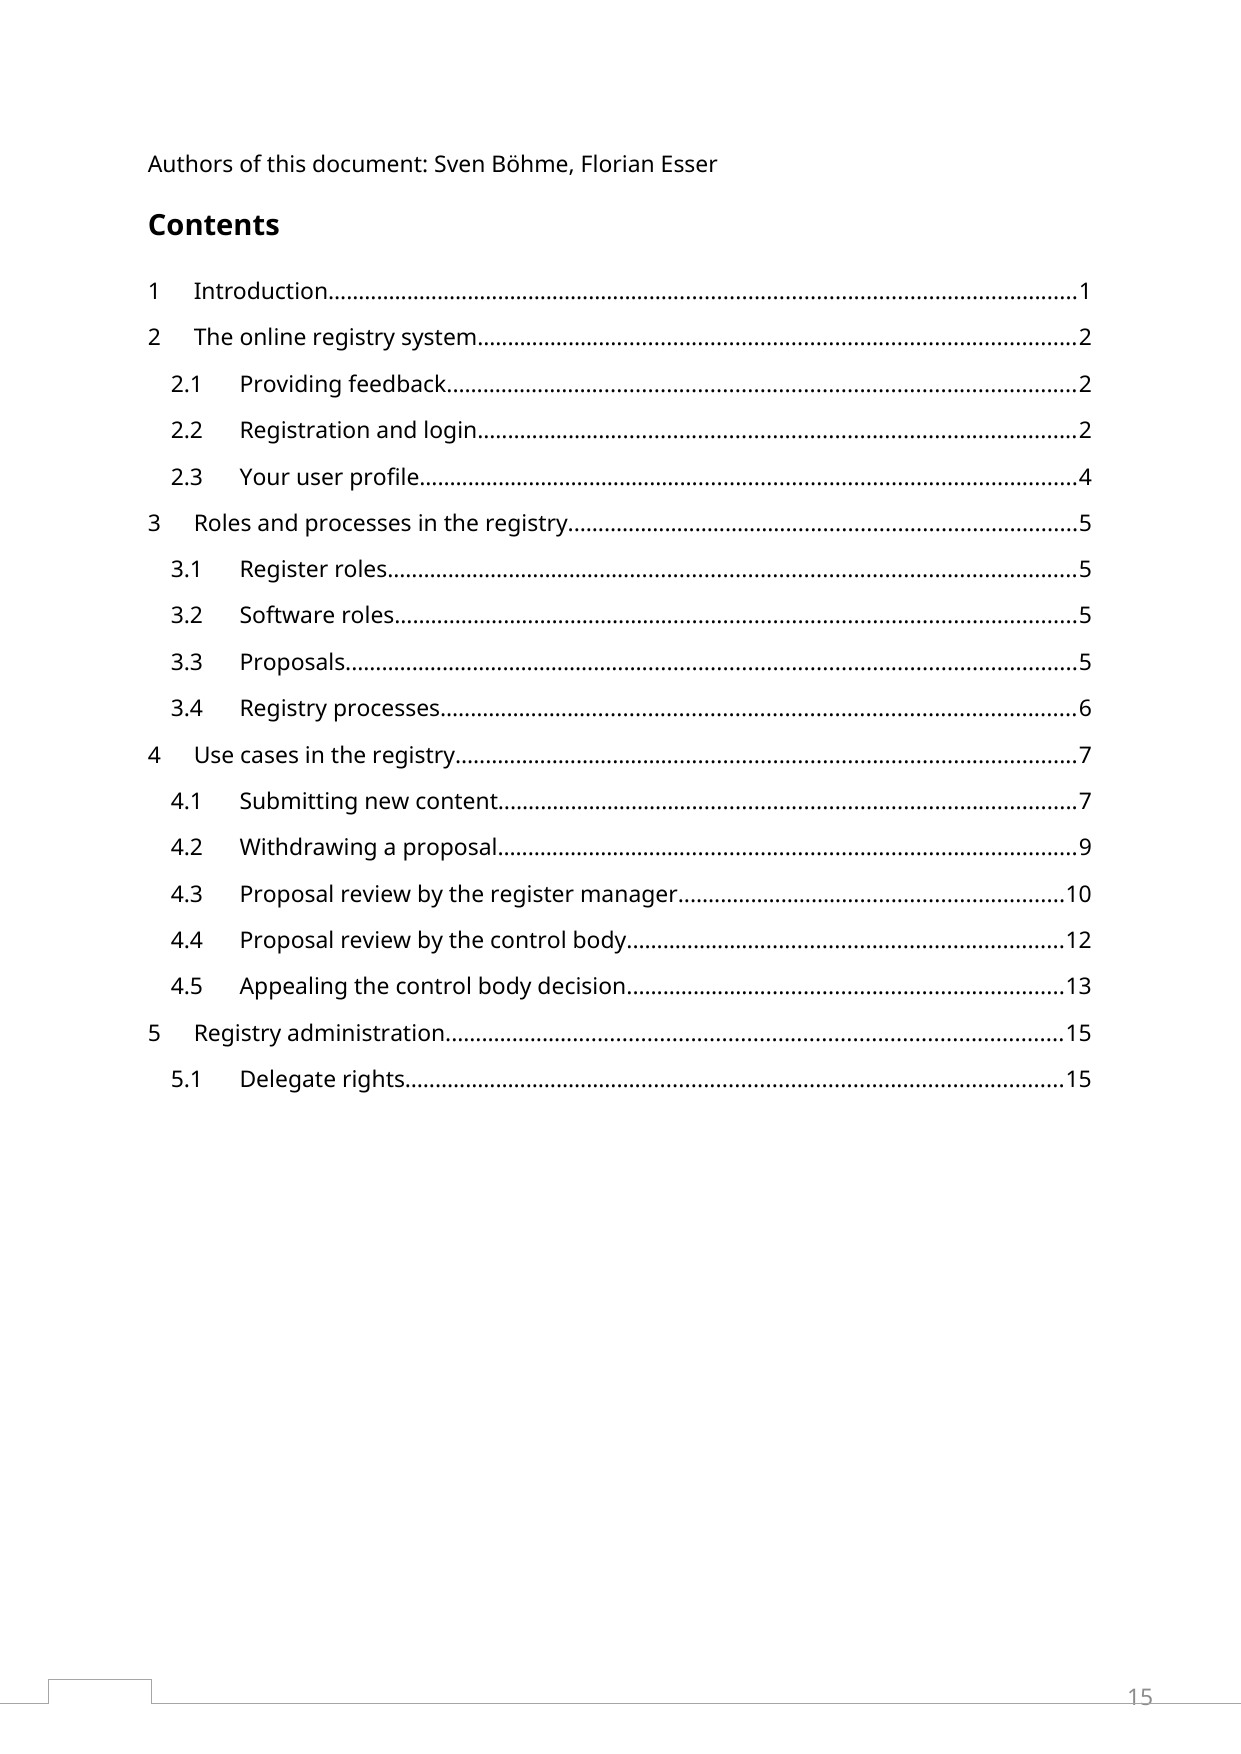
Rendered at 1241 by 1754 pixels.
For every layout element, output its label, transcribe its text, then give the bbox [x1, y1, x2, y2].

text 2 The online registry system 2 [148, 321, 1093, 353]
text 3.1 Register roles 5 [171, 553, 1093, 584]
text 4.1 Submitting new content 7 [171, 785, 1093, 816]
text 3.4 Registry processes 6 [171, 692, 1093, 723]
text 4.3 Proposal review by the register manager 10 [171, 878, 1093, 909]
text 2.2 Registration and login 2 [171, 414, 1093, 445]
text 5 Registry administration 15 [148, 1017, 1093, 1048]
text 4.2 Withdrawing a proposal 9 [171, 831, 1093, 862]
text 1 Introduction 1 [148, 275, 1093, 306]
text 4 Use cases in the registry 7 [148, 738, 1093, 770]
text 3.2 Software roles 5 [171, 599, 1093, 631]
text Authors of this document: Sven Böhme, Florian Esser [148, 148, 1093, 179]
text 4.4 Proposal review by the control body 12 [171, 924, 1093, 955]
text 3.3 Proposals 5 [171, 646, 1093, 677]
text 5.1 Delegate rights 15 [171, 1063, 1093, 1094]
text Contents [148, 204, 1093, 244]
text 3 Roles and processes in the registry 5 [148, 507, 1093, 538]
text 4.5 Appealing the control body decision 13 [171, 970, 1093, 1002]
text 2.1 Providing feedback 2 [171, 368, 1093, 399]
text 2.3 Your user profile 4 [171, 460, 1093, 492]
